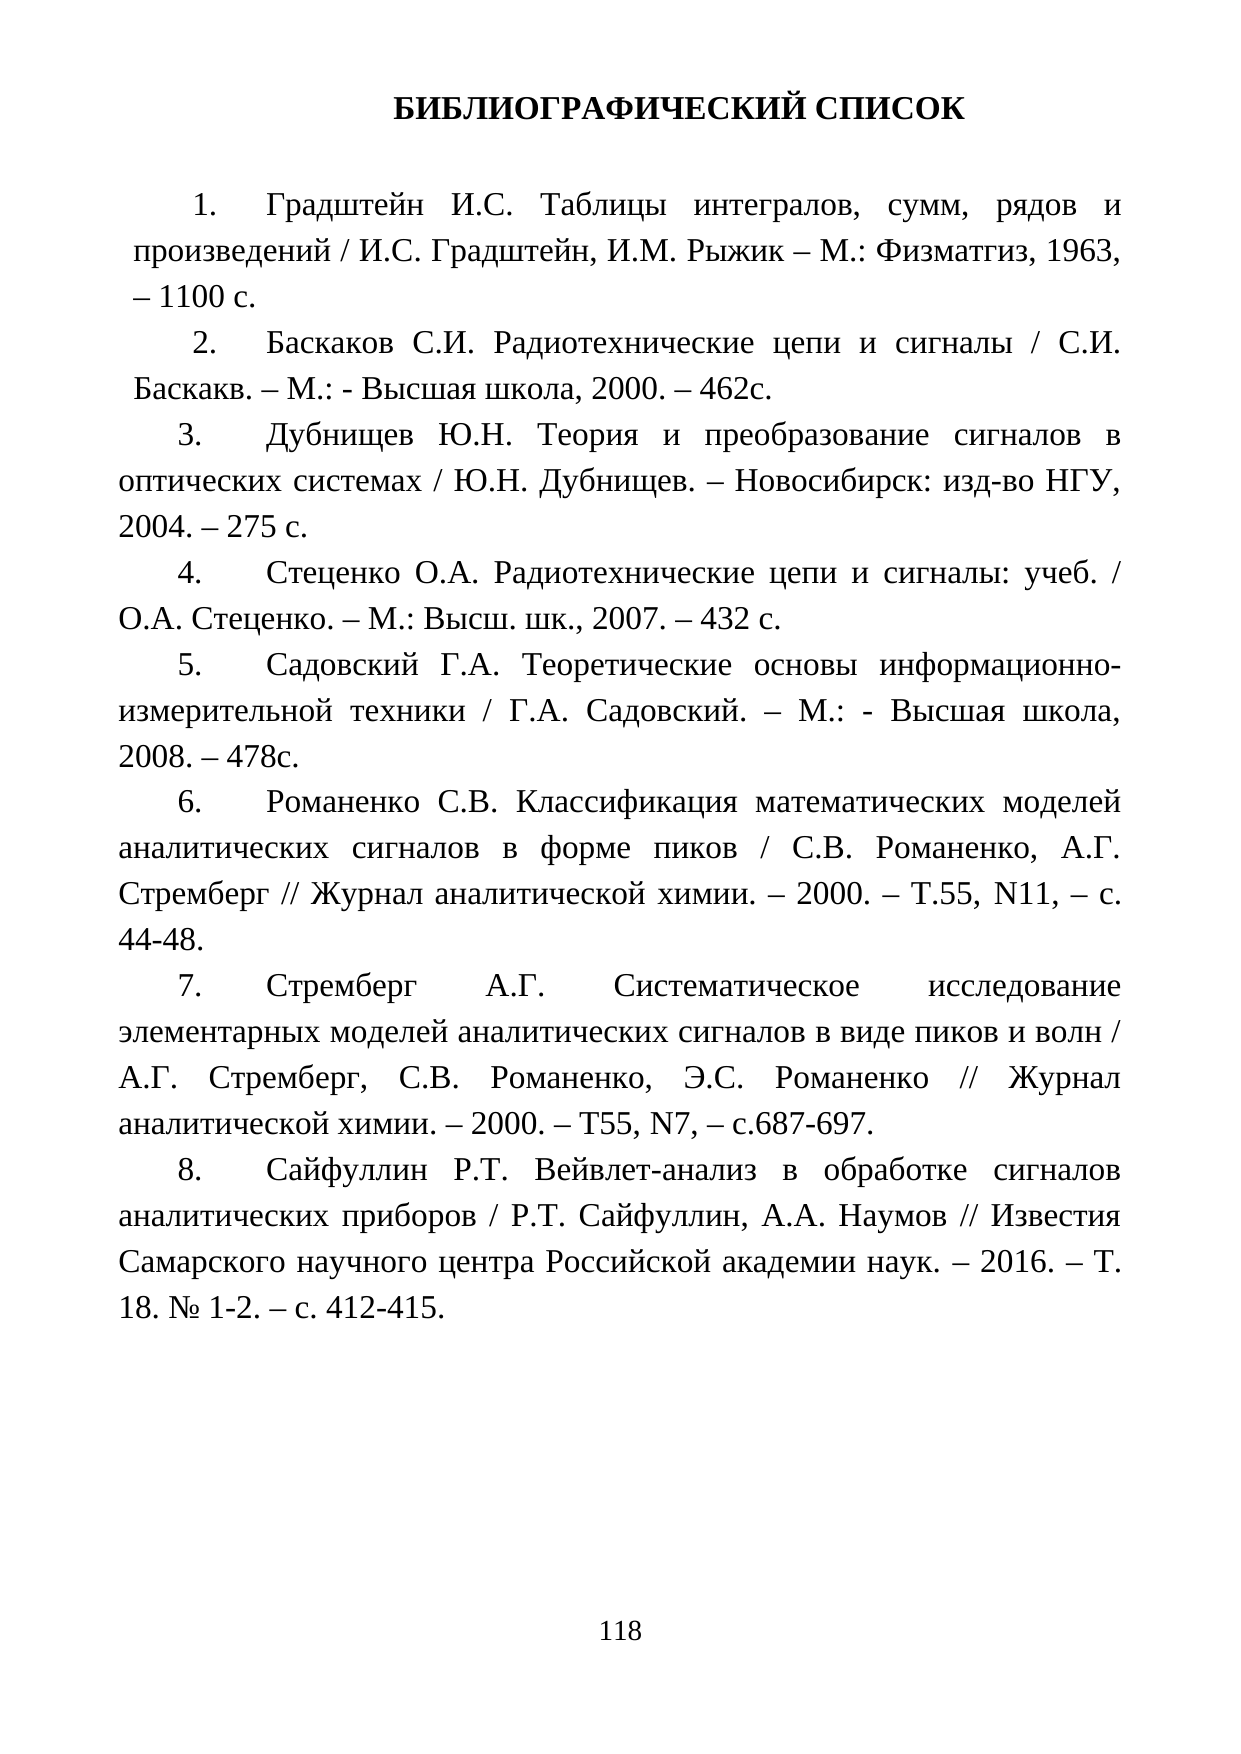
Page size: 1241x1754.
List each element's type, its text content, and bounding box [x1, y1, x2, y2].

list Баскаков С.И. Радиотехнические цепи и сигналы / С.И. Баскакв. – М.: - Высшая школа, 2000. – 462с. [133, 322, 1122, 407]
text Стеценко О.А. Радиотехнические цепи и сигналы: учеб. / О.А. Стеценко. – М.: Высш. шк., 2007. – 432 с. [118, 552, 1122, 636]
list Градштейн И.С. Таблицы интегралов, сумм, рядов и произведений / И.С. Градштейн, И.М. Рыжик – М.: Физматгиз, 1963, – 1100 с. [133, 184, 1122, 315]
text Дубнищев Ю.Н. Теория и преобразование сигналов в оптических системах / Ю.Н. Дубнищев. – Новосибирск: изд-во НГУ, 2004. – 275 с. [118, 414, 1122, 544]
text Садовский Г.А. Теоретические основы информационно-измерительной техники / Г.А. Садовский. – М.: - Высшая школа, 2008. – 478с. [118, 644, 1122, 774]
list Библиографический список [236, 89, 1122, 127]
text Романенко С.В. Классификация математических моделей аналитических сигналов в форме пиков / С.В. Романенко, А.Г. Стремберг // Журнал аналитической химии. – 2000. – Т.55, N11, – с. 44-48. [118, 782, 1122, 958]
text Сайфуллин Р.Т. Вейвлет-анализ в обработке сигналов аналитических приборов / Р.Т. Сайфуллин, А.А. Наумов // Известия Самарского научного центра Российской академии наук. – 2016. – Т. 18. № 1-2. – c. 412-415. [118, 1149, 1122, 1325]
text Стремберг А.Г. Систематическое исследование элементарных моделей аналитических сигналов в виде пиков и волн / А.Г. Стремберг, С.В. Романенко, Э.С. Романенко // Журнал аналитической химии. – 2000. – Т55, N7, – с.687-697. [118, 966, 1122, 1142]
